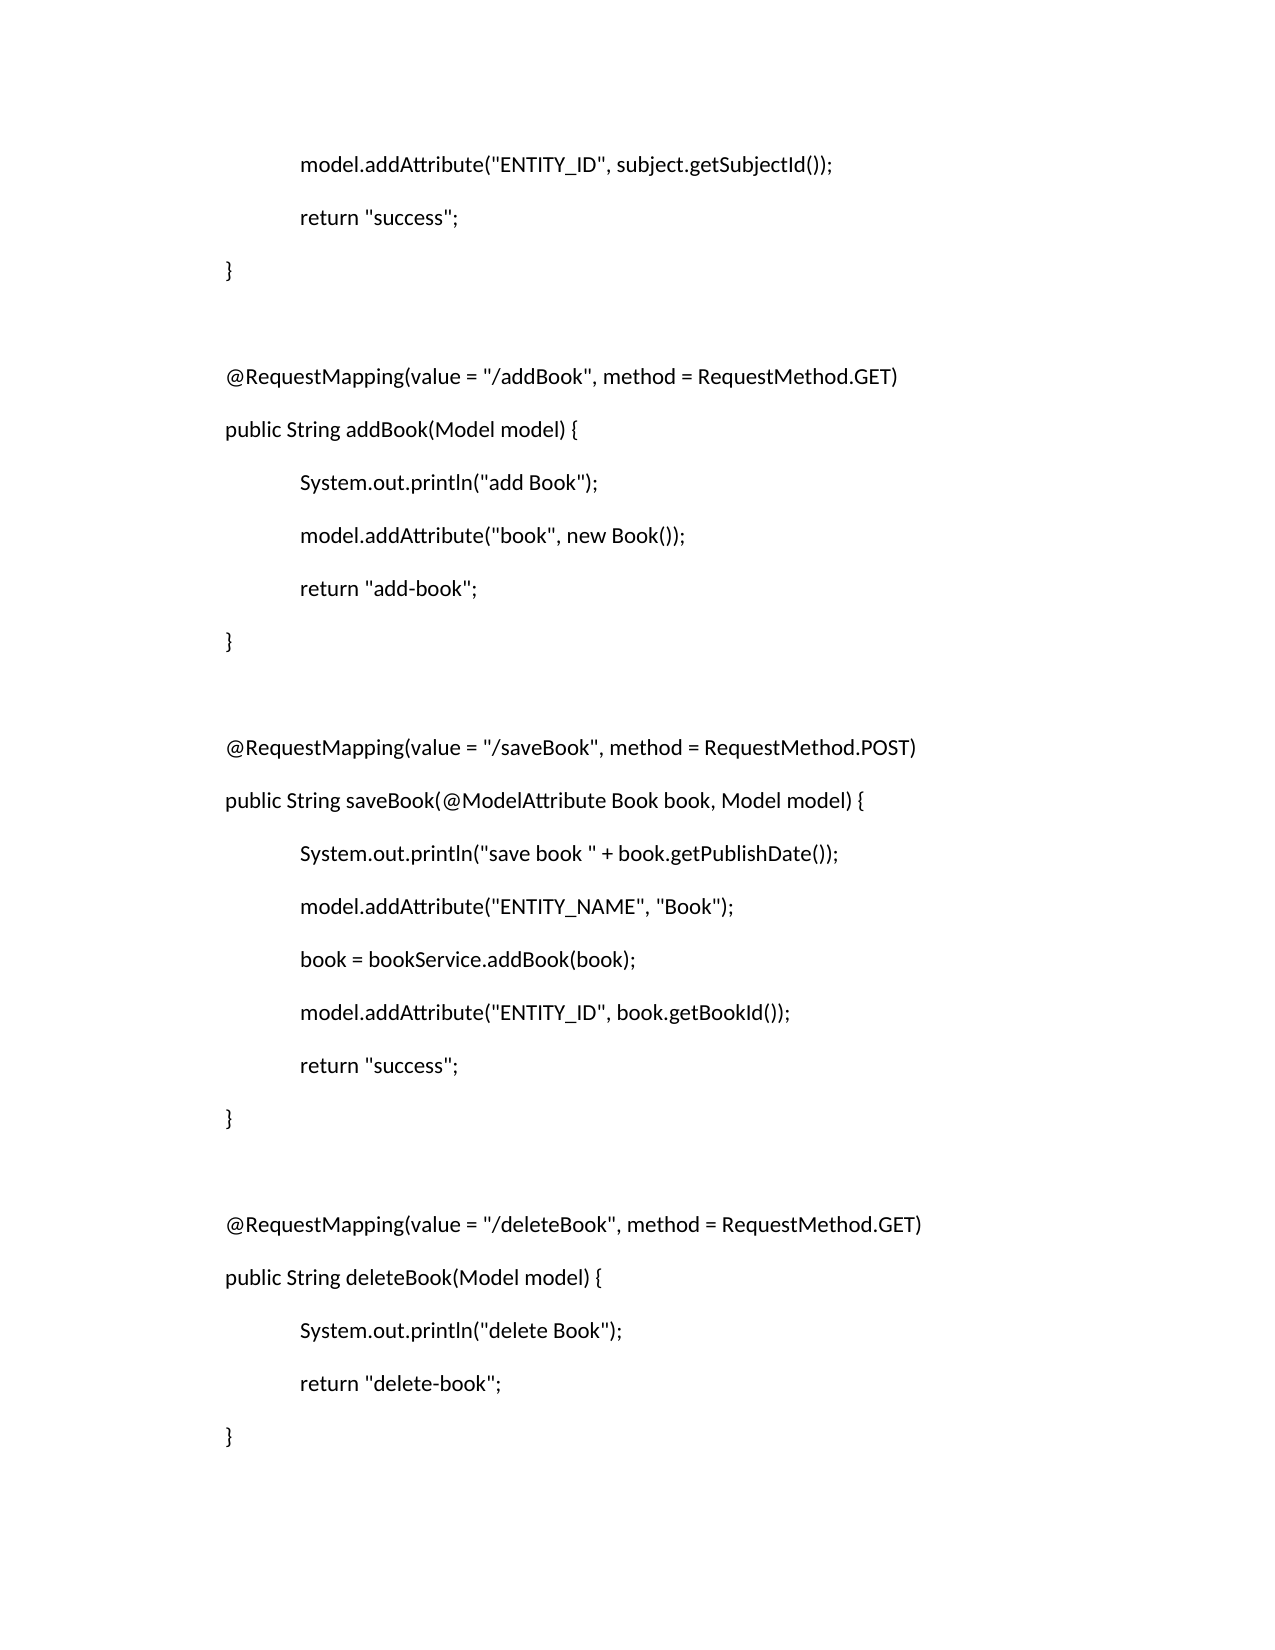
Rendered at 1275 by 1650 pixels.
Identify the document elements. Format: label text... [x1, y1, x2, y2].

text System.out.println("save book " + book.getPublishDate()); [150, 839, 1125, 867]
text return "success"; [150, 203, 1125, 231]
text } [150, 627, 1125, 655]
text } [150, 1422, 1125, 1451]
text public String addBook(Model model) { [150, 415, 1125, 443]
text System.out.println("delete Book"); [150, 1316, 1125, 1344]
text model.addAttribute("ENTITY_ID", subject.getSubjectId()); [150, 150, 1125, 178]
text book = bookService.addBook(book); [150, 945, 1125, 973]
text @RequestMapping(value = "/deleteBook", method = RequestMethod.GET) [150, 1210, 1125, 1238]
text return "success"; [150, 1051, 1125, 1079]
text return "delete-book"; [150, 1369, 1125, 1397]
text public String saveBook(@ModelAttribute Book book, Model model) { [150, 786, 1125, 814]
text } [150, 1104, 1125, 1132]
text System.out.println("add Book"); [150, 468, 1125, 496]
text } [150, 256, 1125, 284]
text model.addAttribute("ENTITY_ID", book.getBookId()); [150, 998, 1125, 1026]
text @RequestMapping(value = "/saveBook", method = RequestMethod.POST) [150, 733, 1125, 761]
text return "add-book"; [150, 574, 1125, 602]
text model.addAttribute("ENTITY_NAME", "Book"); [150, 892, 1125, 920]
text model.addAttribute("book", new Book()); [150, 521, 1125, 549]
text public String deleteBook(Model model) { [150, 1263, 1125, 1291]
text @RequestMapping(value = "/addBook", method = RequestMethod.GET) [150, 362, 1125, 390]
